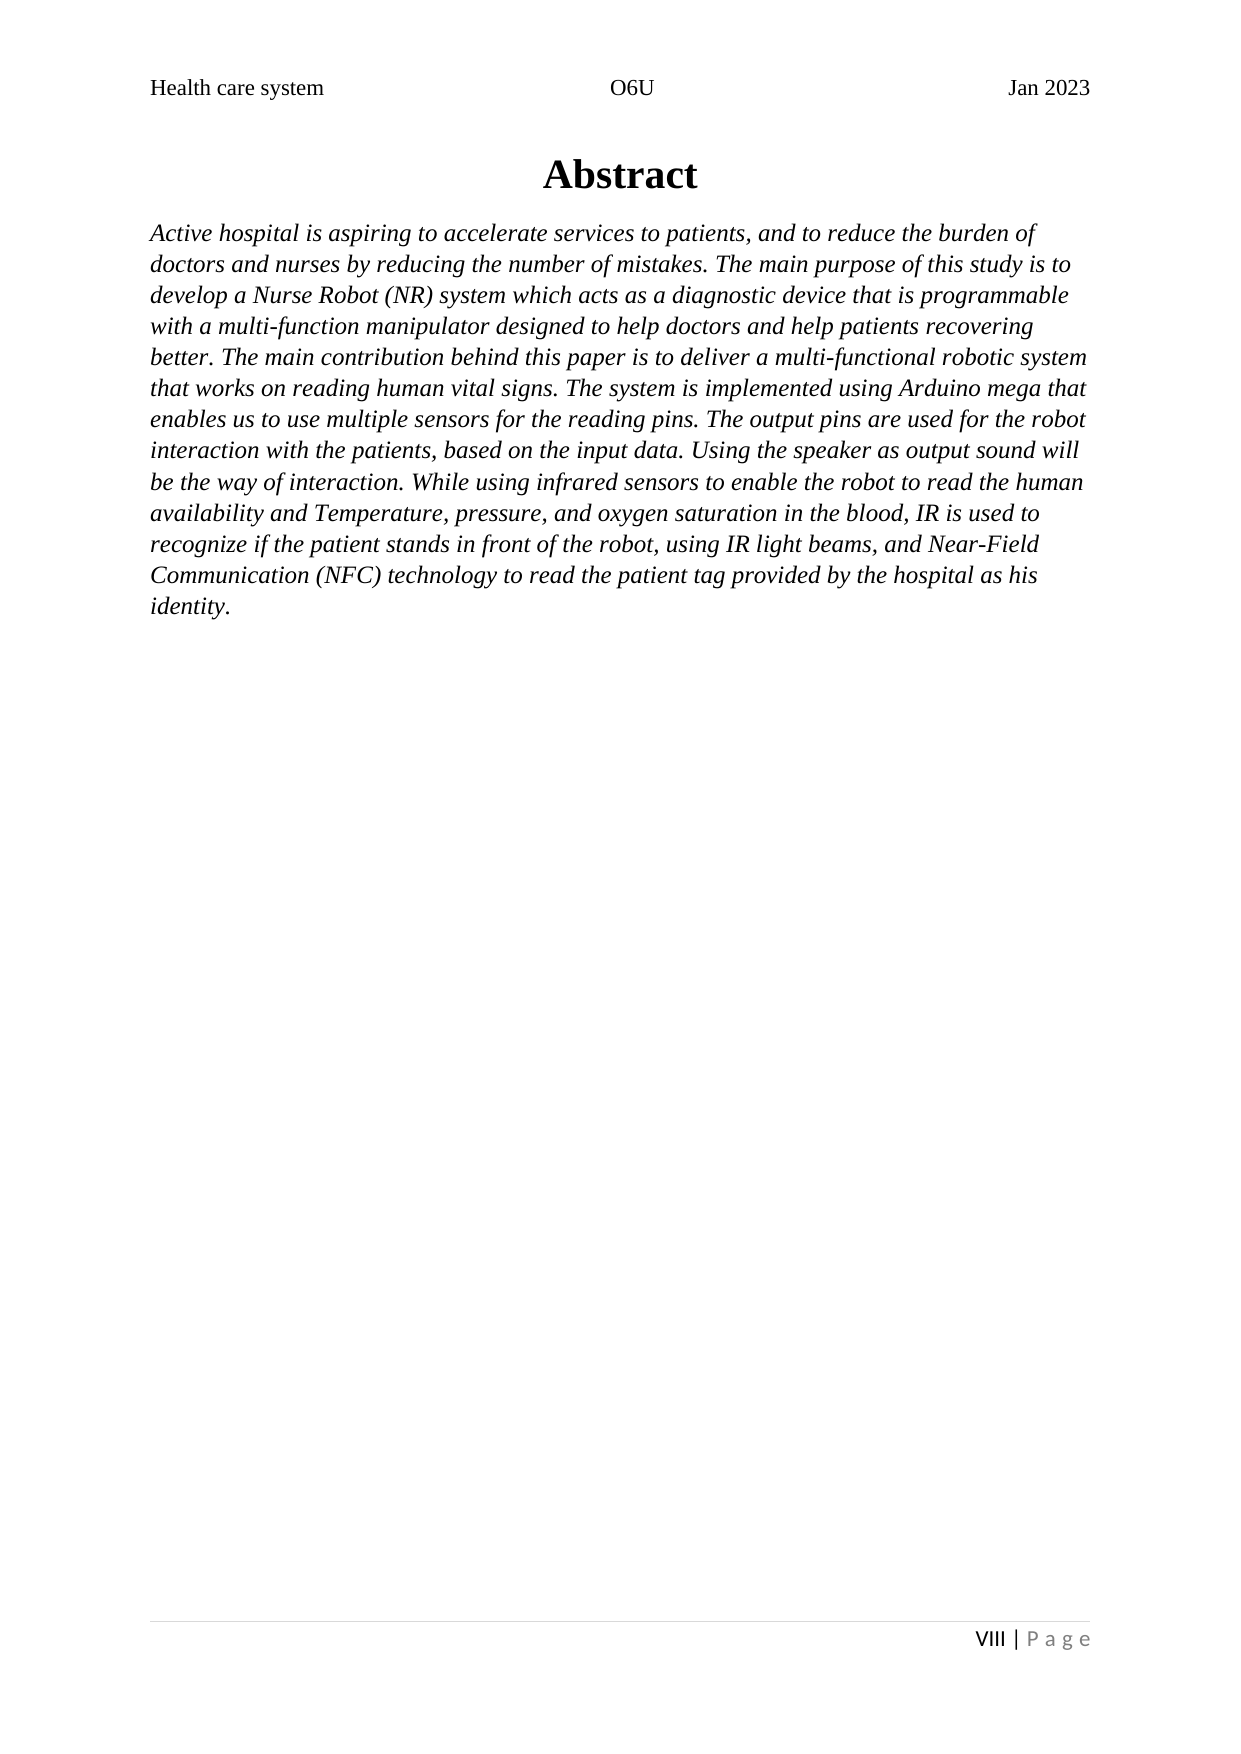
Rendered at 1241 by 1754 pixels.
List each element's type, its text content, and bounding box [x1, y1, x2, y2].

text Abstract [150, 150, 1090, 198]
text Active hospital is aspiring to accelerate services to patients, and to reduce the burden of doctors and nurses by reducing the number of mistakes. The main purpose of this study is to develop a Nurse Robot (NR) system which acts as a diagnostic device that is programmable with a multi-function manipulator designed to help doctors and help patients recovering better. The main contribution behind this paper is to deliver a multi-functional robotic system that works on reading human vital signs. The system is implemented using Arduino mega that enables us to use multiple sensors for the reading pins. The output pins are used for the robot interaction with the patients, based on the input data. Using the speaker as output sound will be the way of interaction. While using infrared sensors to enable the robot to read the human availability and Temperature, pressure, and oxygen saturation in the blood, IR is used to recognize if the patient stands in front of the robot, using IR light beams, and Near-Field Communication (NFC) technology to read the patient tag provided by the hospital as his identity. [150, 218, 1090, 619]
